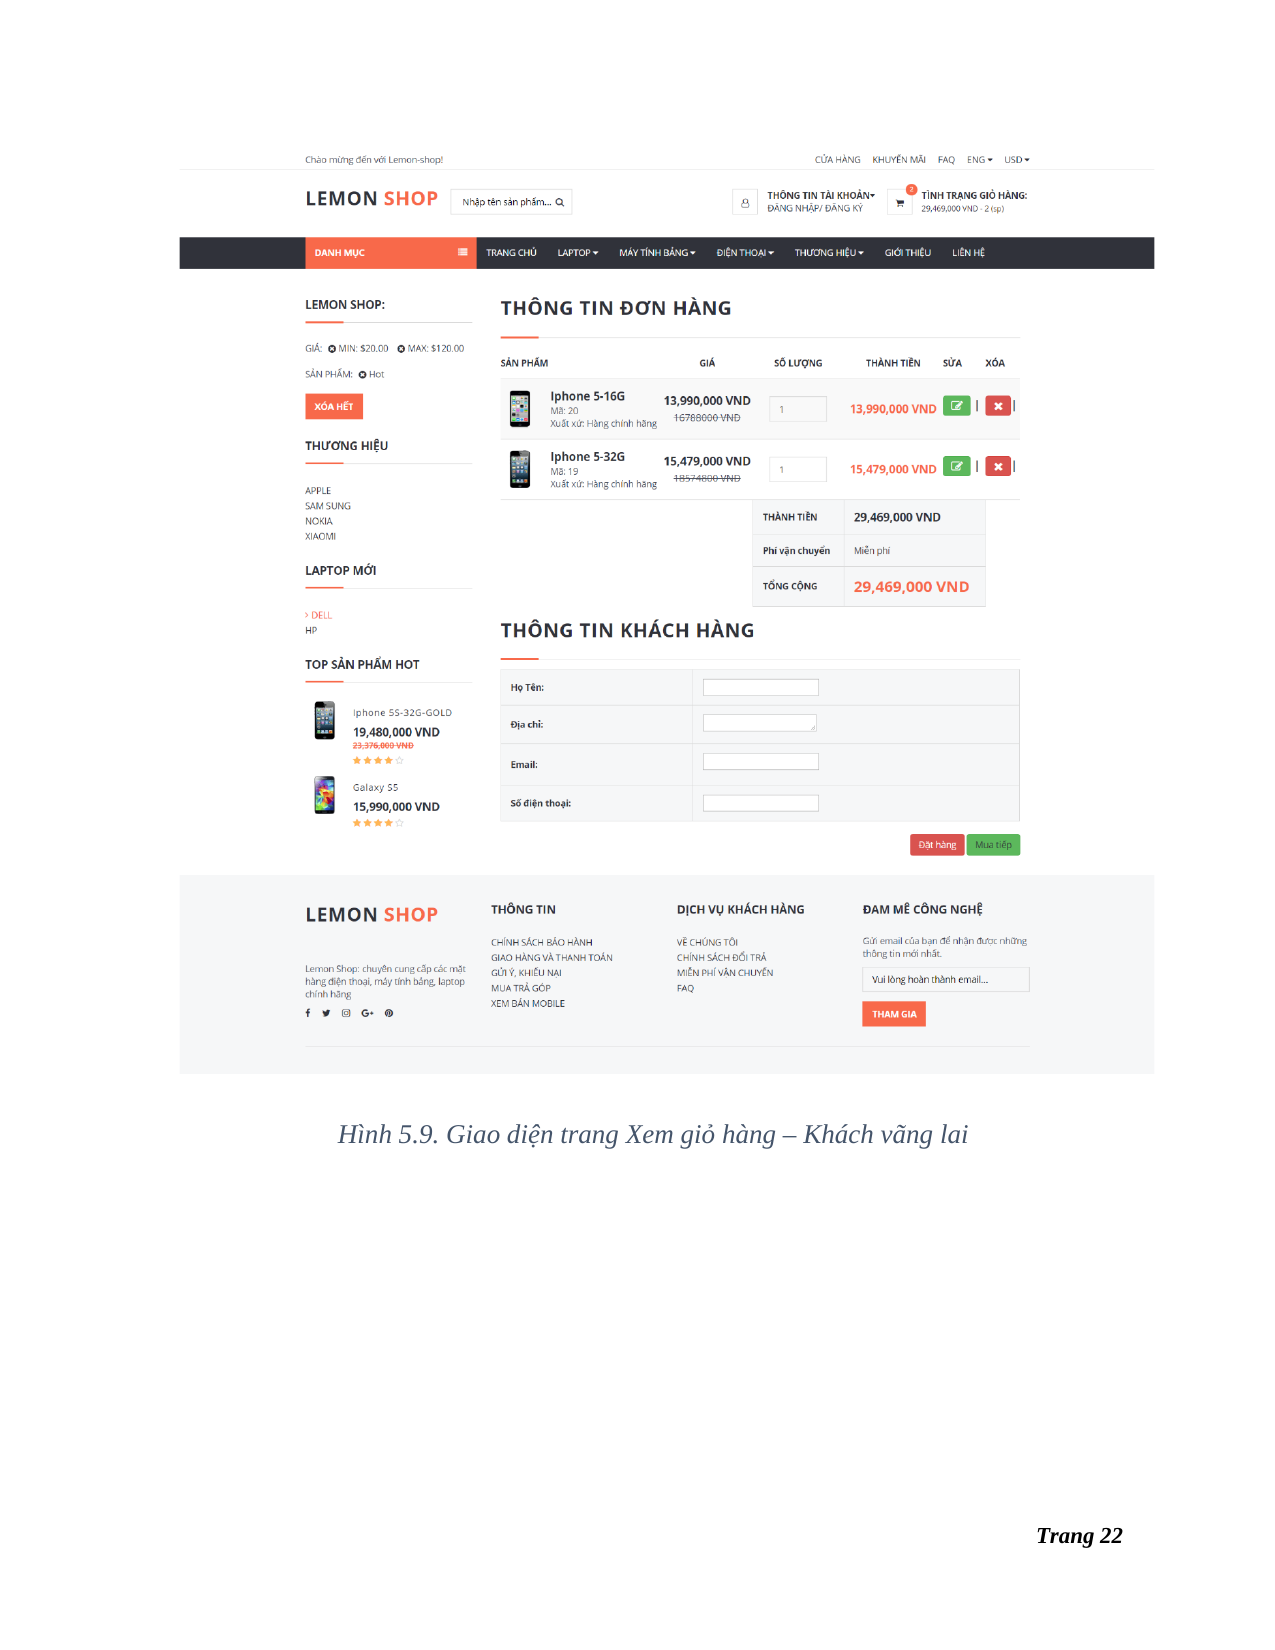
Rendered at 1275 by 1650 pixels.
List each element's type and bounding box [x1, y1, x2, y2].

picture [179, 150, 1155, 1074]
